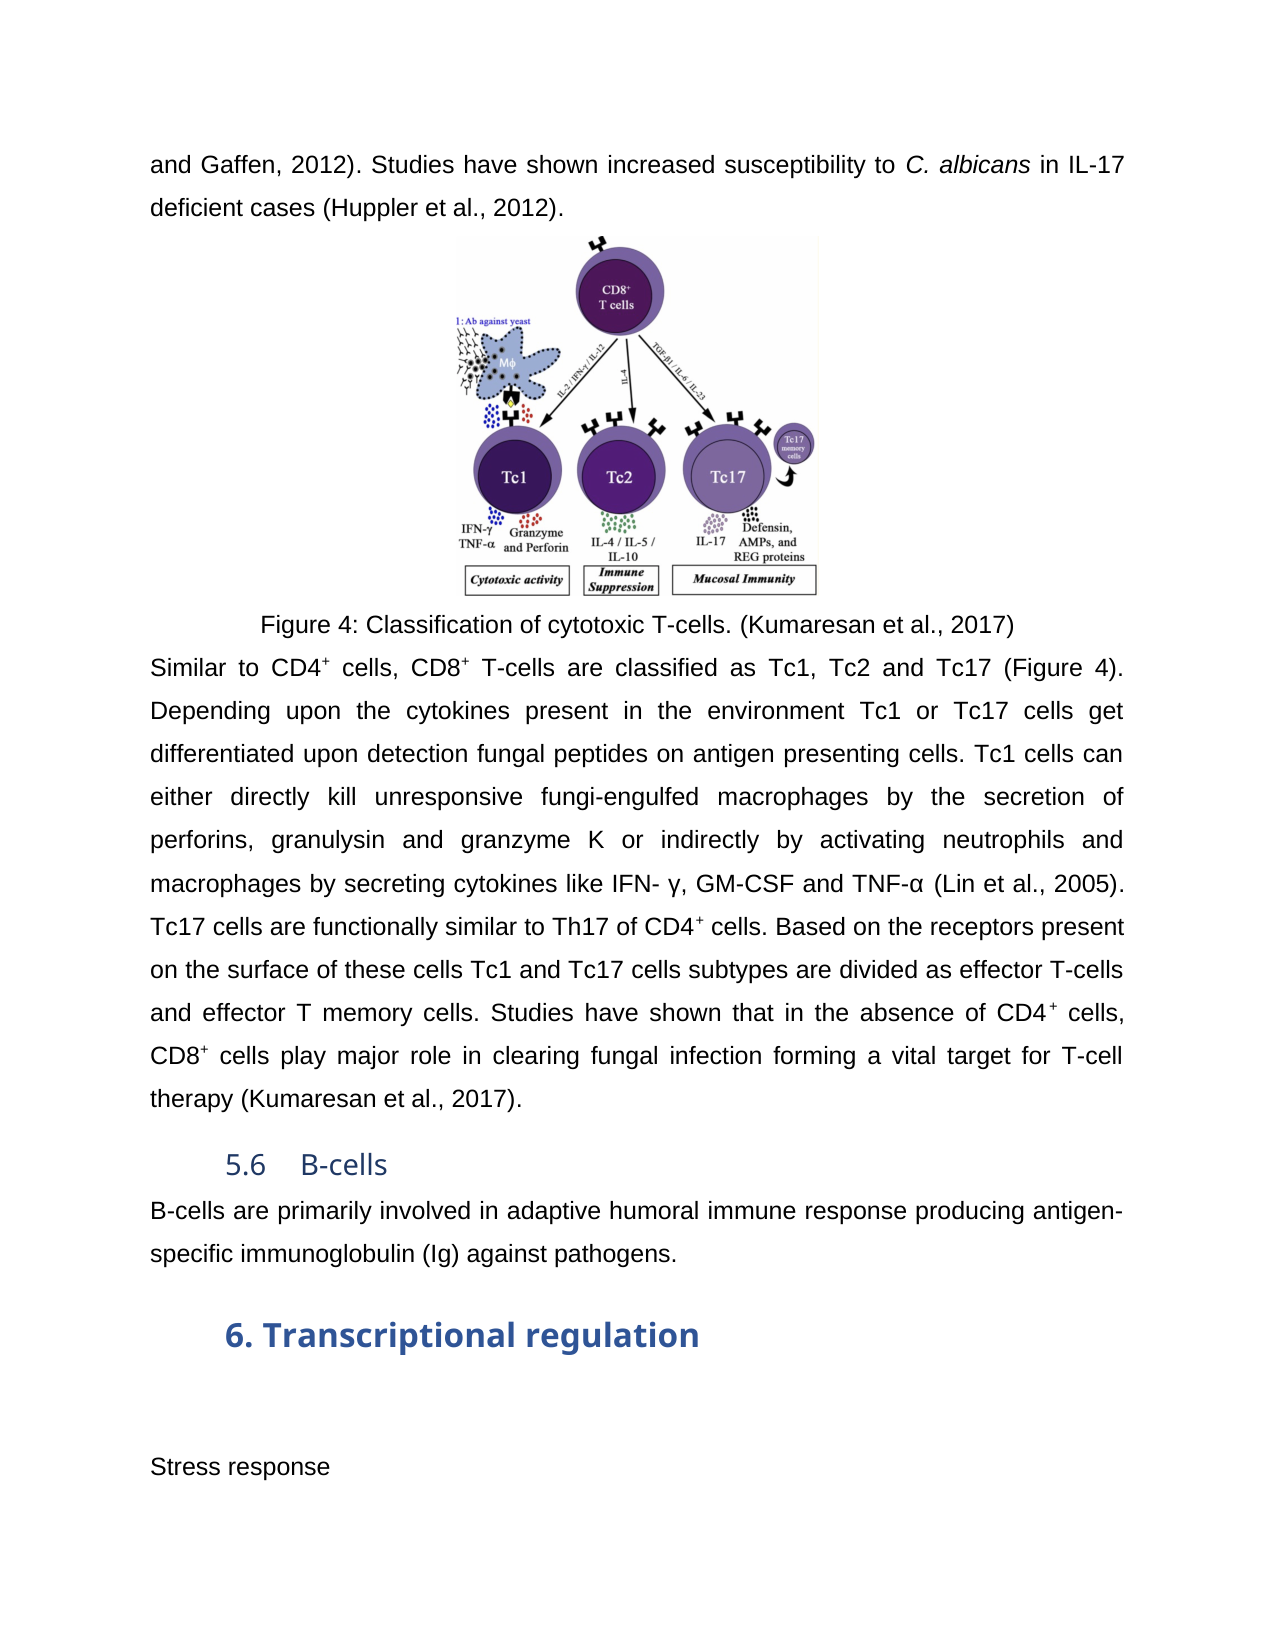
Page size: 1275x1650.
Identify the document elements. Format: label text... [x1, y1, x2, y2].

text B-cells are primarily involved in adaptive humoral immune response producing antigen-specific immunoglobulin (Ig) against pathogens. [150, 1196, 1125, 1268]
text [150, 150, 1125, 222]
picture [456, 236, 819, 596]
text Similar to CD4+ cells, CD8+ T-cells are classified as Tc1, Tc2 and Tc17 (Figure 4). Depending upon the cytokines present in the environment Tc1 or Tc17 cells get differentiated upon detection fungal peptides on antigen presenting cells. Tc1 cells can either directly kill unresponsive fungi-engulfed macrophages by the secretion of perforins, granulysin and granzyme K or indirectly by activating neutrophils and macrophages by secreting cytokines like IFN- γ, GM-CSF and TNF-α (Lin et al., 2005). Tc17 cells are functionally similar to Th17 of CD4+ cells. Based on the receptors present on the surface of these cells Tc1 and Tc17 cells subtypes are divided as effector T-cells and effector T memory cells. Studies have shown that in the absence of CD4+ cells, CD8+ cells play major role in clearing fungal infection forming a vital target for T-cell therapy (Kumaresan et al., 2017). [150, 653, 1125, 1113]
text Stress response [150, 1452, 1125, 1481]
list Transcriptional regulation [225, 1312, 1125, 1357]
text Figure 4: Classification of cytotoxic T-cells. (Kumaresan et al., 2017) [150, 610, 1125, 639]
list B-cells [225, 1144, 1125, 1184]
